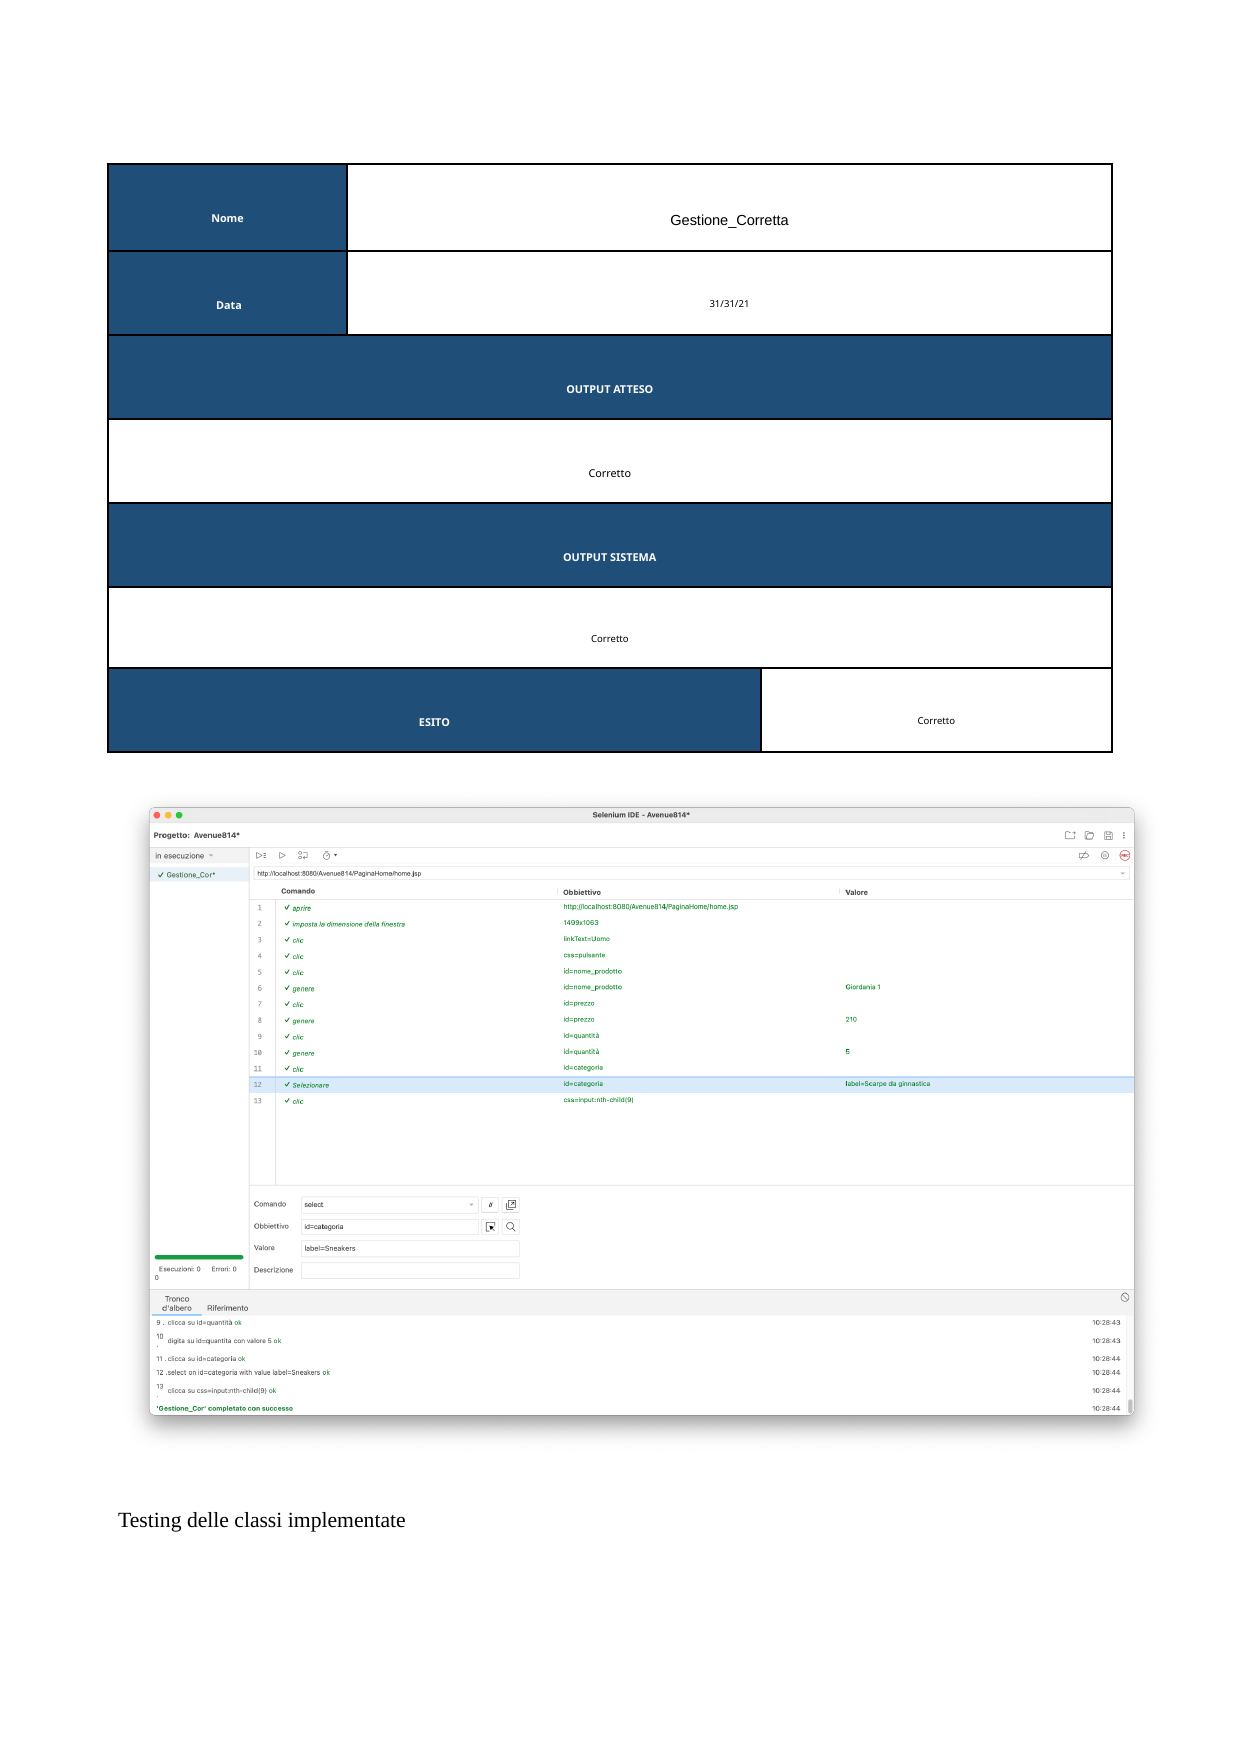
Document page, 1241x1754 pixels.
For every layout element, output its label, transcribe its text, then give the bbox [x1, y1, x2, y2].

table_cell 31/31/21 [348, 252, 1111, 334]
table_header Nome [109, 165, 346, 250]
picture [118, 786, 1165, 1456]
table_cell OUTPUT ATTESO [109, 336, 1111, 418]
table_cell Data [109, 252, 346, 334]
table_header Gestione_Corretta [348, 165, 1111, 250]
table_cell OUTPUT SISTEMA [109, 504, 1111, 586]
table_cell ESITO [109, 669, 760, 751]
text Testing delle classi implementate [118, 1489, 1122, 1532]
table_cell Corretto [109, 588, 1111, 667]
table_cell Corretto [109, 420, 1111, 502]
table_cell Corretto [762, 669, 1111, 751]
